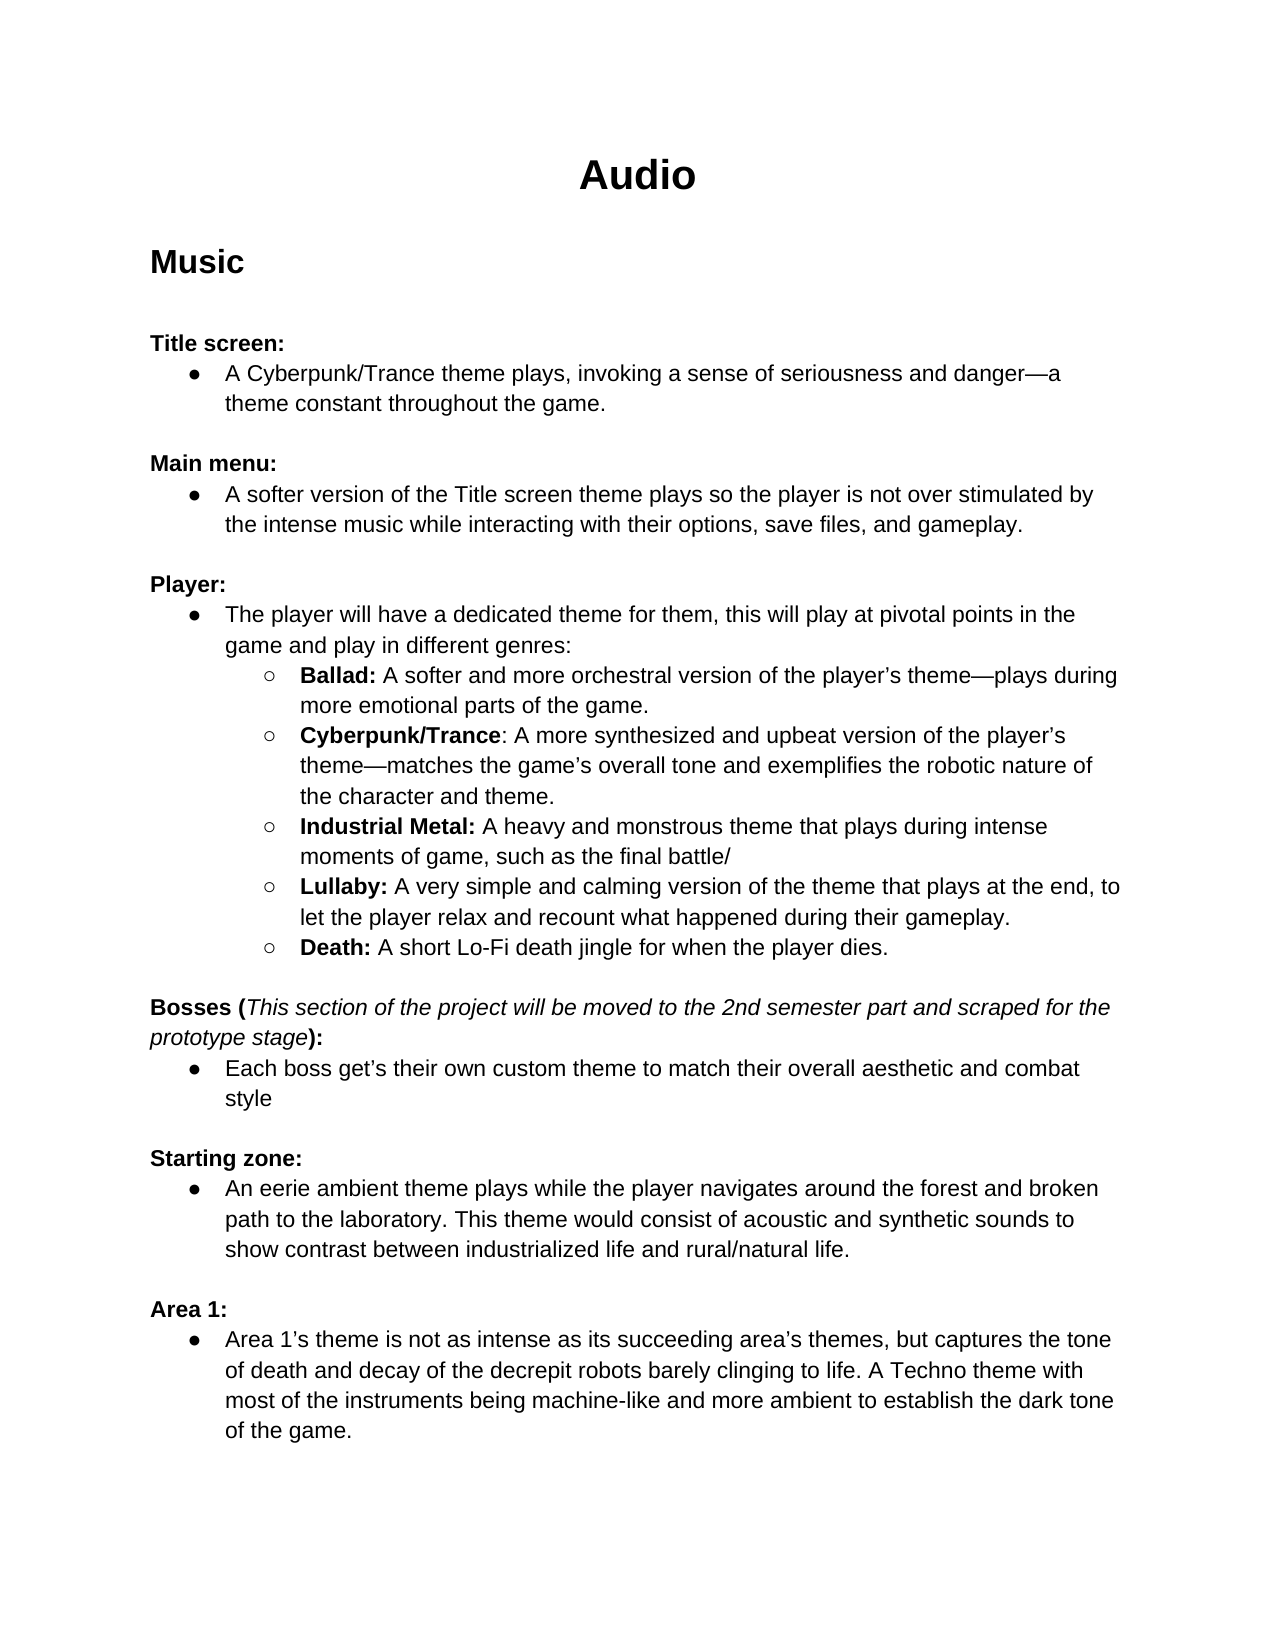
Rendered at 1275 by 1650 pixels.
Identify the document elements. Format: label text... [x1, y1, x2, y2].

text Player: [150, 571, 1125, 597]
list A Cyberpunk/Trance theme plays, invoking a sense of seriousness and danger—a theme constant throughout the game. [187, 360, 1125, 416]
list Industrial Metal: A heavy and monstrous theme that plays during intense moments of game, such as the final battle/ [262, 813, 1125, 869]
text Bosses (This section of the project will be moved to the 2nd semester part and scraped for the prototype stage): [150, 994, 1125, 1051]
text Title screen: [150, 329, 1125, 356]
list Death: A short Lo-Fi death jingle for when the player dies. [262, 934, 1125, 960]
text Area 1: [150, 1296, 1125, 1322]
list A softer version of the Title screen theme plays so the player is not over stimulated by the intense music while interacting with their options, save files, and gameplay. [187, 481, 1125, 537]
list Cyberpunk/Trance: A more synthesized and upbeat version of the player’s theme—matches the game’s overall tone and exemplifies the robotic nature of the character and theme. [262, 722, 1125, 809]
list Ballad: A softer and more orchestral version of the player’s theme—plays during more emotional parts of the game. [262, 662, 1125, 718]
list Each boss get’s their own custom theme to match their overall aesthetic and combat style [187, 1054, 1125, 1111]
subtitle Music [150, 243, 1125, 281]
list Lullaby: A very simple and calming version of the theme that plays at the end, to let the player relax and recount what happened during their gameplay. [262, 873, 1125, 930]
subtitle Audio [150, 150, 1125, 198]
list The player will have a dedicated theme for them, this will play at pivotal points in the game and play in different genres: [187, 601, 1125, 658]
list Area 1’s theme is not as intense as its succeeding area’s themes, but captures the tone of death and decay of the decrepit robots barely clinging to life. A Techno theme with most of the instruments being machine-like and more ambient to establish the dark tone of the game. [187, 1326, 1125, 1443]
text Main menu: [150, 450, 1125, 477]
text Starting zone: [150, 1145, 1125, 1171]
list An eerie ambient theme plays while the player navigates around the forest and broken path to the laboratory. This theme would consist of acoustic and synthetic sounds to show contrast between industrialized life and rural/natural life. [187, 1175, 1125, 1262]
